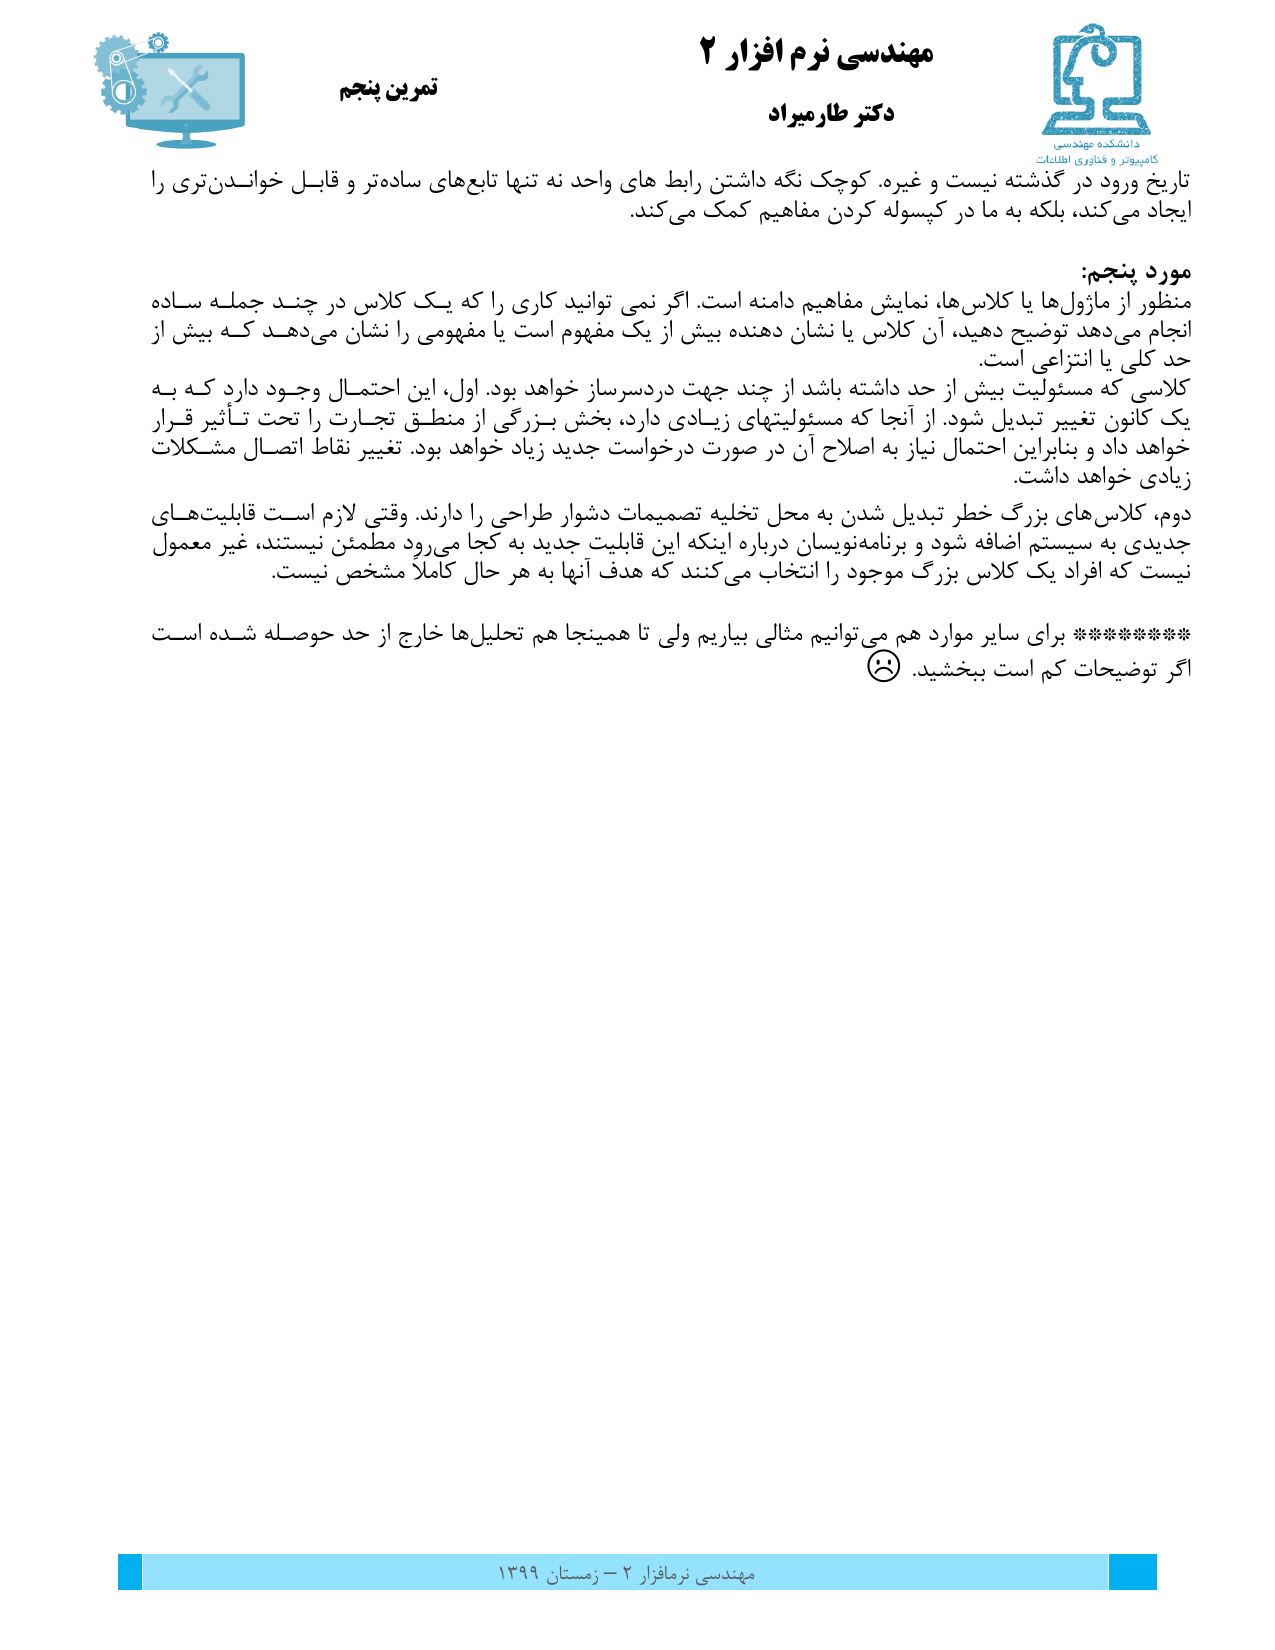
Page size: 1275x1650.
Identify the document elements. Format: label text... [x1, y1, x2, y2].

text دوم، کلاس‌های بزرگ خطر تبدیل شدن به محل تخلیه تصمیمات دشوار طراحی را دارند. وقتی لازم است قابلیت‌های جدیدی به سیستم اضافه شود و برنامه‌نویسان درباره اینکه این قابلیت جدید به کجا می‌رود مطمئن نیستند، غیر معمول نیست که افراد یک کلاس بزرگ موجود را انتخاب می‌کنند که هدف آنها به هر حال کاملاً مشخص نیست. [150, 493, 1191, 589]
text منظور از ماژول‌ها یا کلاس‌ها، نمایش مفاهیم دامنه است. اگر نمی توانید کاری را که یک کلاس در چند جمله ساده انجام می‌دهد توضیح دهید، آن کلاس یا نشان دهنده بیش از یک مفهوم است یا مفهومی را نشان می‌دهد که بیش از حد کلی یا انتزاعی است. [150, 289, 1191, 377]
text ******** برای سایر موارد هم می‌توانیم مثالی بیاریم ولی تا همینجا هم تحلیل‌ها خارج از حد حوصله شده است اگر توضیحات کم است ببخشید. [150, 622, 1191, 686]
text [150, 169, 1191, 227]
text مورد پنجم: [150, 260, 1191, 289]
text کلاسی که مسئولیت بیش از حد داشته باشد از چند جهت دردسرساز خواهد بود. اول، این احتمال وجود دارد که به یک کانون تغییر تبدیل شود. از آنجا که مسئولیتهای زیادی دارد، بخش بزرگی از منطق تجارت را تحت تأثیر قرار خواهد داد و بنابراین احتمال نیاز به اصلاح آن در صورت درخواست جدید زیاد خواهد بود. تغییر نقاط اتصال مشکلات زیادی خواهد داشت. [150, 377, 1191, 493]
